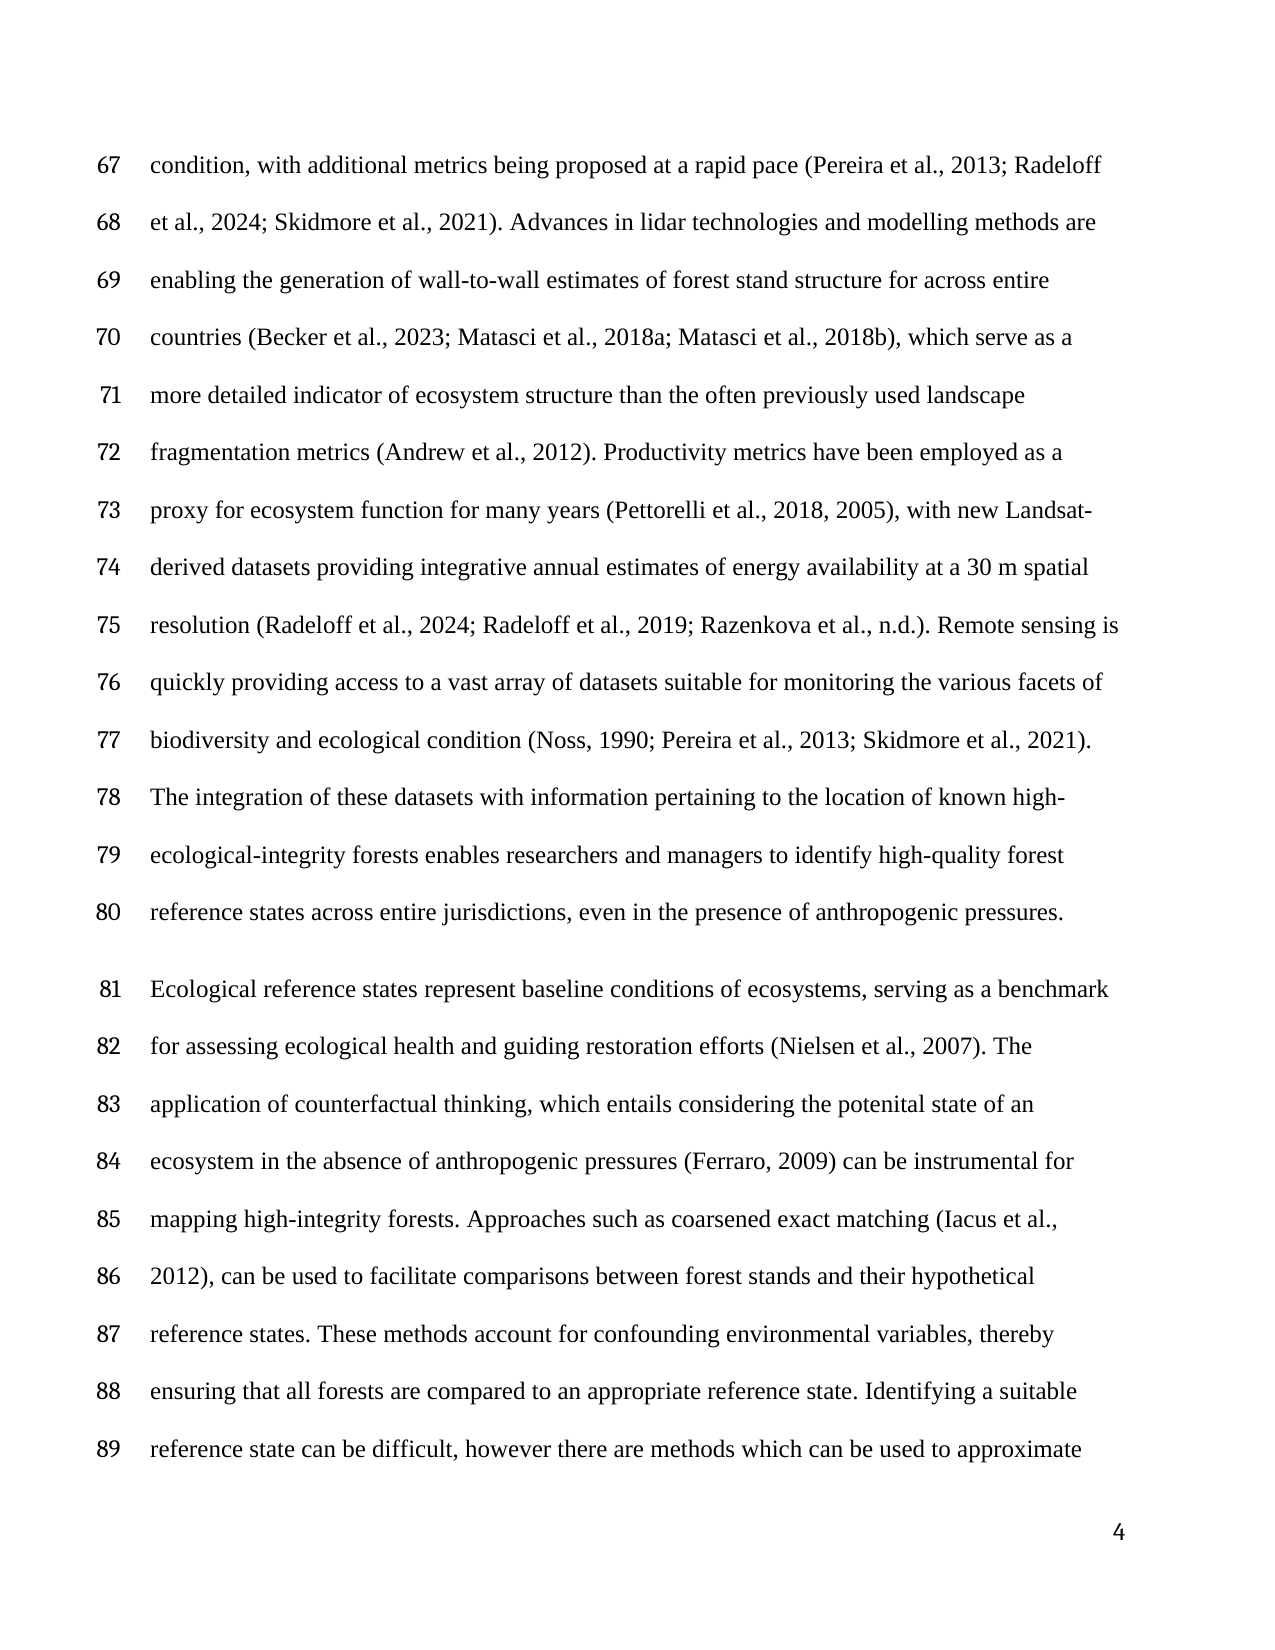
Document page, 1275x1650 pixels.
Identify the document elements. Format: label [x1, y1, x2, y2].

text [150, 974, 1125, 1462]
text [150, 150, 1125, 926]
